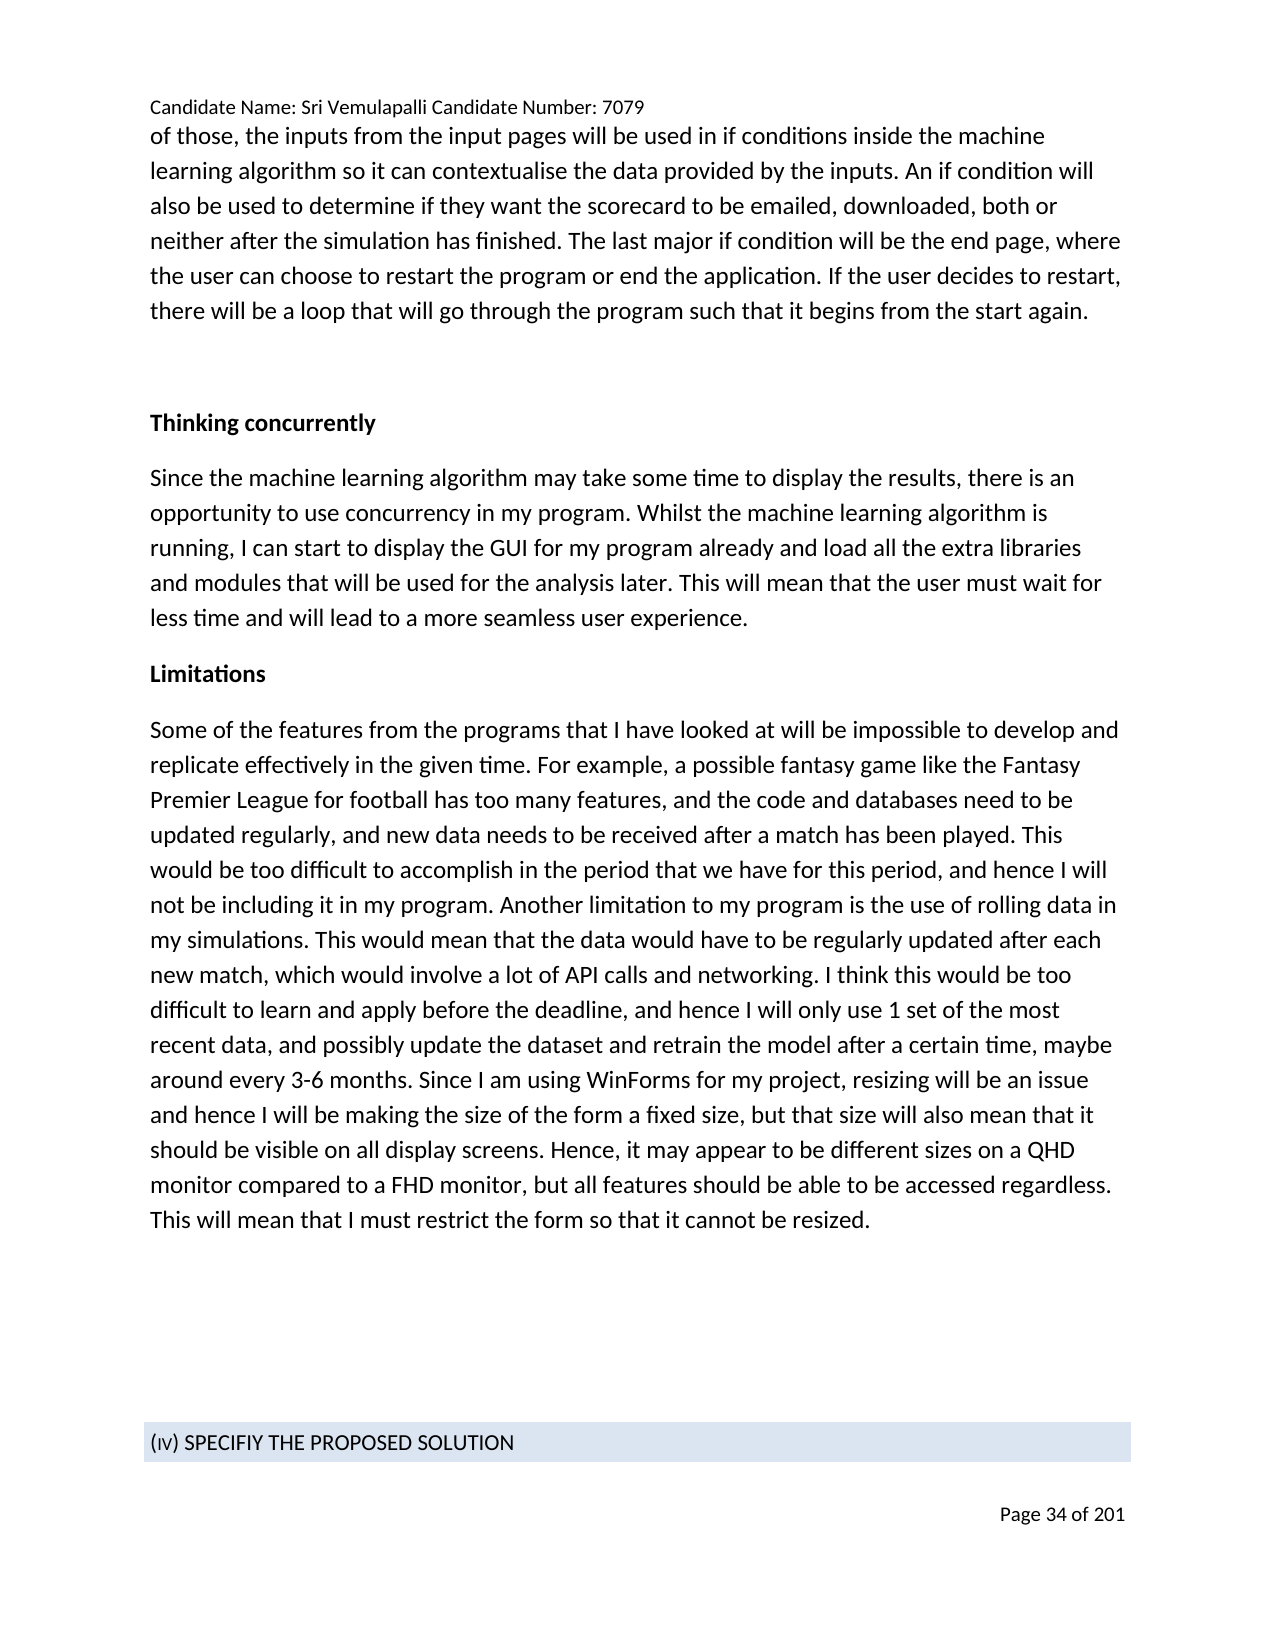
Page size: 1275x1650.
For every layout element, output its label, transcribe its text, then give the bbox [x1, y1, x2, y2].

text Limitations [150, 658, 1125, 689]
text Thinking concurrently [150, 407, 1125, 437]
text Some of the features from the programs that I have looked at will be impossible to develop and replicate effectively in the given time. For example, a possible fantasy game like the Fantasy Premier League for football has too many features, and the code and databases need to be updated regularly, and new data needs to be received after a match has been played. This would be too difficult to accomplish in the period that we have for this period, and hence I will not be including it in my program. Another limitation to my program is the use of rolling data in my simulations. This would mean that the data would have to be regularly updated after each new match, which would involve a lot of API calls and networking. I think this would be too difficult to learn and apply before the deadline, and hence I will only use 1 set of the most recent data, and possibly update the dataset and retrain the model after a certain time, maybe around every 3-6 months. Since I am using WinForms for my project, resizing will be an issue and hence I will be making the size of the form a fixed size, but that size will also mean that it should be visible on all display screens. Hence, it may appear to be different sizes on a QHD monitor compared to a FHD monitor, but all features should be able to be accessed regardless. This will mean that I must restrict the form so that it cannot be resized. [150, 714, 1125, 1235]
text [150, 120, 1125, 326]
subtitle (iv) SPECIFIY THE PROPOSED SOLUTION [150, 1428, 1125, 1456]
text Since the machine learning algorithm may take some time to display the results, there is an opportunity to use concurrency in my program. Whilst the machine learning algorithm is running, I can start to display the GUI for my program already and load all the extra libraries and modules that will be used for the analysis later. This will mean that the user must wait for less time and will lead to a more seamless user experience. [150, 462, 1125, 633]
